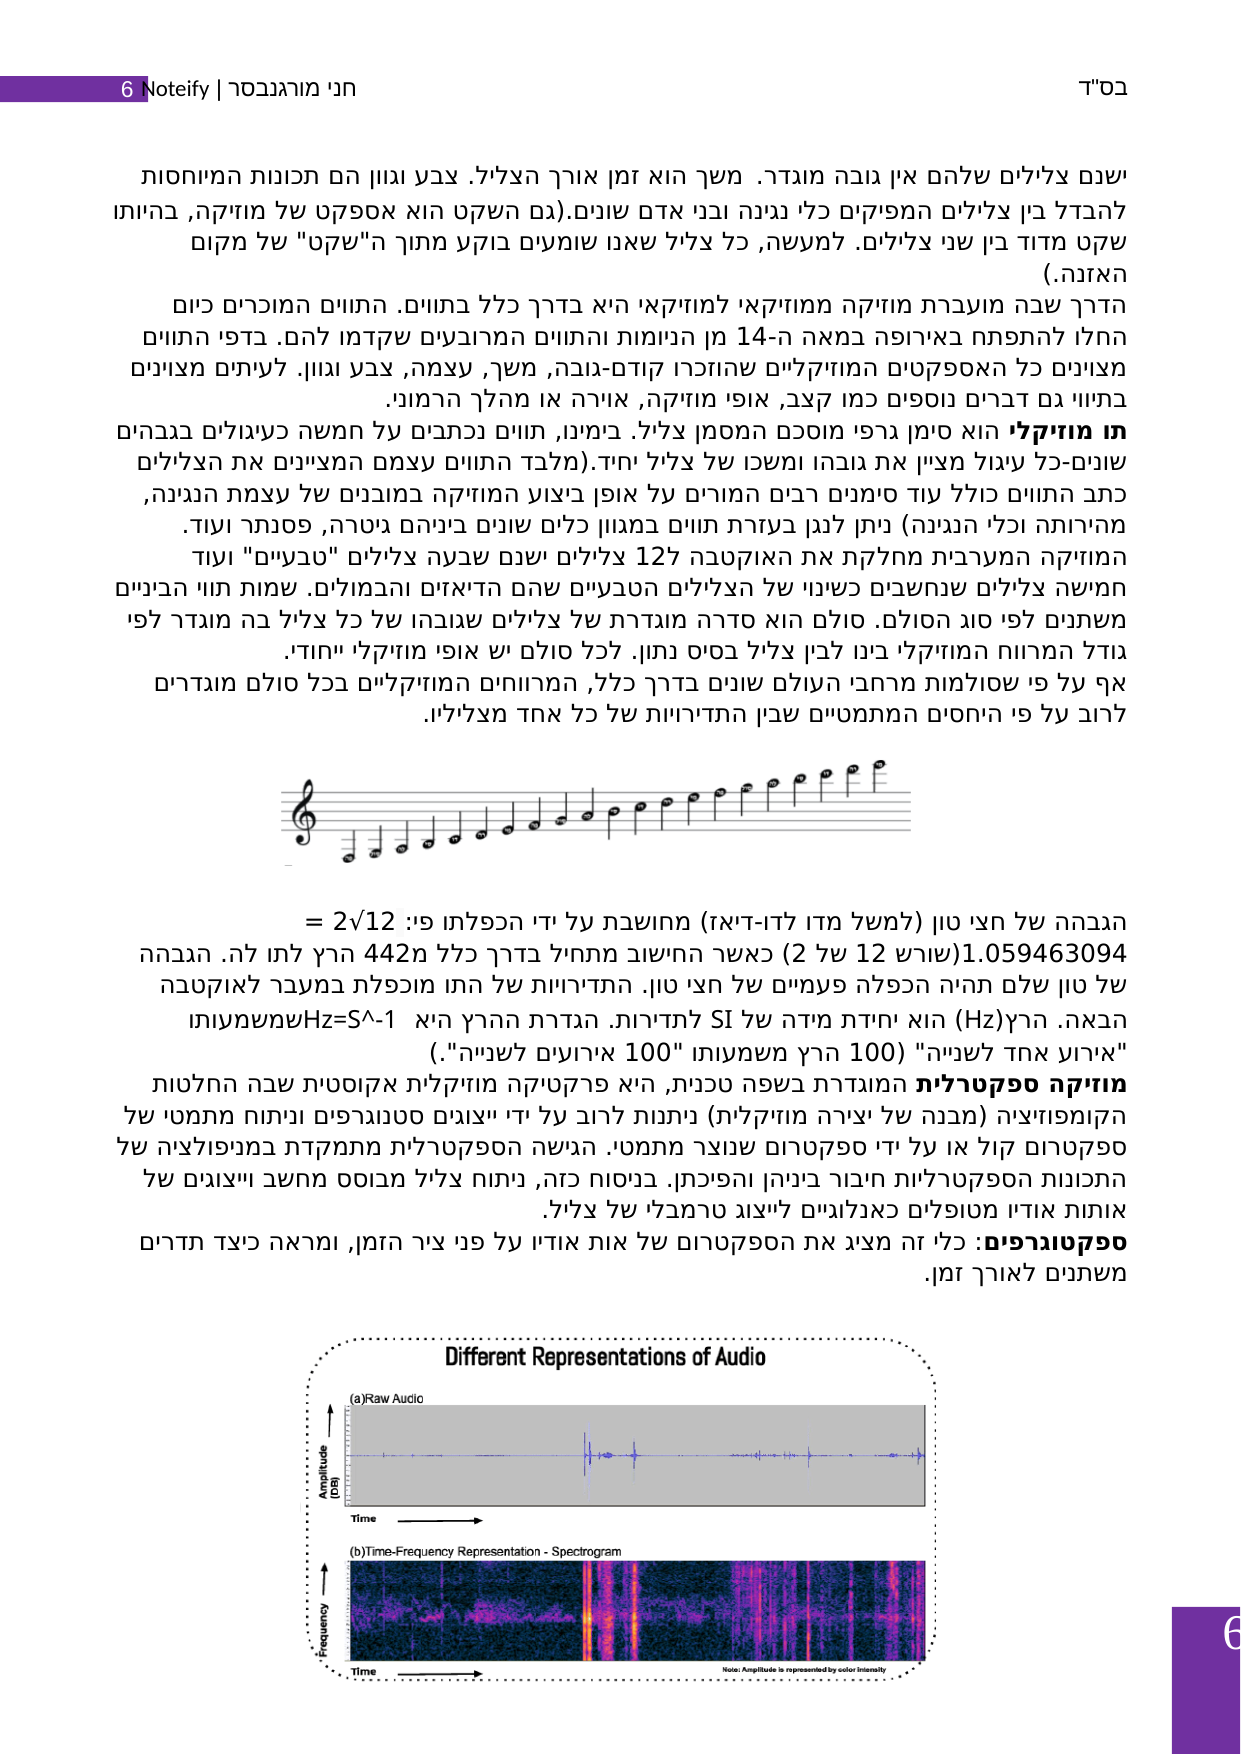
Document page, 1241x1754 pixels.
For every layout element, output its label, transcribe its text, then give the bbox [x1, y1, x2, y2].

picture [281, 742, 913, 866]
picture [300, 1328, 940, 1698]
text תו מוזיקלי הוא סימן גרפי מוסכם המסמן צליל. בימינו, תווים נכתבים על חמשה כעיגולים בגבהים שונים-כל עיגול מציין את גובהו ומשכו של צליל יחיד.(מלבד התווים עצמם המציינים את הצלילים כתב התווים כולל עוד סימנים רבים המורים על אופן ביצוע המוזיקה במובנים של עצמת הנגינה, מהירותה וכלי הנגינה) ניתן לנגן בעזרת תווים במגוון כלים שונים ביניהם גיטרה, פסנתר ועוד. [112, 416, 1128, 540]
text מוזיקה ספקטרלית המוגדרת בשפה טכנית, היא פרקטיקה מוזיקלית אקוסטית שבה החלטות הקומפוזיציה (מבנה של יצירה מוזיקלית) ניתנות לרוב על ידי ייצוגים סטנוגרפים וניתוח מתמטי של ספקטרום קול או על ידי ספקטרום שנוצר מתמטי. הגישה הספקטרלית מתמקדת במניפולציה של התכונות הספקטרליות חיבור ביניהן והפיכתן. בניסוח כזה, ניתוח צליל מבוסס מחשב וייצוגים של אותות אודיו מטופלים כאנלוגיים לייצוג טרמבלי של צליל. [112, 1070, 1128, 1225]
text אף על פי שסולמות מרחבי העולם שונים בדרך כלל, המרווחים המוזיקליים בכל סולם מוגדרים לרוב על פי היחסים המתמטיים שבין התדירויות של כל אחד מצליליו. [112, 668, 1128, 728]
text המוזיקה המערבית מחלקת את האוקטבה ל12 צלילים ישנם שבעה צלילים "טבעיים" ועוד חמישה צלילים שנחשבים כשינוי של הצלילים הטבעיים שהם הדיאזים והבמולים. שמות תווי הביניים משתנים לפי סוג הסולם. סולם הוא סדרה מוגדרת של צלילים שגובהו של כל צליל בה מוגדר לפי גודל המרווח המוזיקלי בינו לבין צליל בסיס נתון. לכל סולם יש אופי מוזיקלי ייחודי. [112, 542, 1128, 666]
text ספקטוגרפים: כלי זה מציג את הספקטרום של אות אודיו על פני ציר הזמן, ומראה כיצד תדרים משתנים לאורך זמן. [112, 1227, 1128, 1288]
text הגבהה של חצי טון (למשל מדו לדו-דיאז) מחושבת על ידי הכפלתו פי: 12√2 =1.059463094(שורש 12 של 2) כאשר החישוב מתחיל בדרך כלל מ442 הרץ לתו לה. הגבהה של טון שלם תהיה הכפלה פעמיים של חצי טון. התדירויות של התו מוכפלת במעבר לאוקטבה הבאה. הרץ(Hz) הוא יחידת מידה של SI לתדירות. הגדרת ההרץ היא Hz=S^-1שמשמעותו "אירוע אחד לשנייה" (100 הרץ משמעותו "100 אירועים לשנייה".) [112, 907, 1128, 1067]
text הדרך שבה מועברת מוזיקה ממוזיקאי למוזיקאי היא בדרך כלל בתווים. התווים המוכרים כיום החלו להתפתח באירופה במאה ה-14 מן הניומות והתווים המרובעים שקדמו להם. בדפי התווים מצוינים כל האספקטים המוזיקליים שהוזכרו קודם-גובה, משך, עצמה, צבע וגוון. לעיתים מצוינים בתיווי גם דברים נוספים כמו קצב, אופי מוזיקה, אוירה או מהלך הרמוני. [112, 290, 1128, 414]
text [112, 150, 1128, 288]
